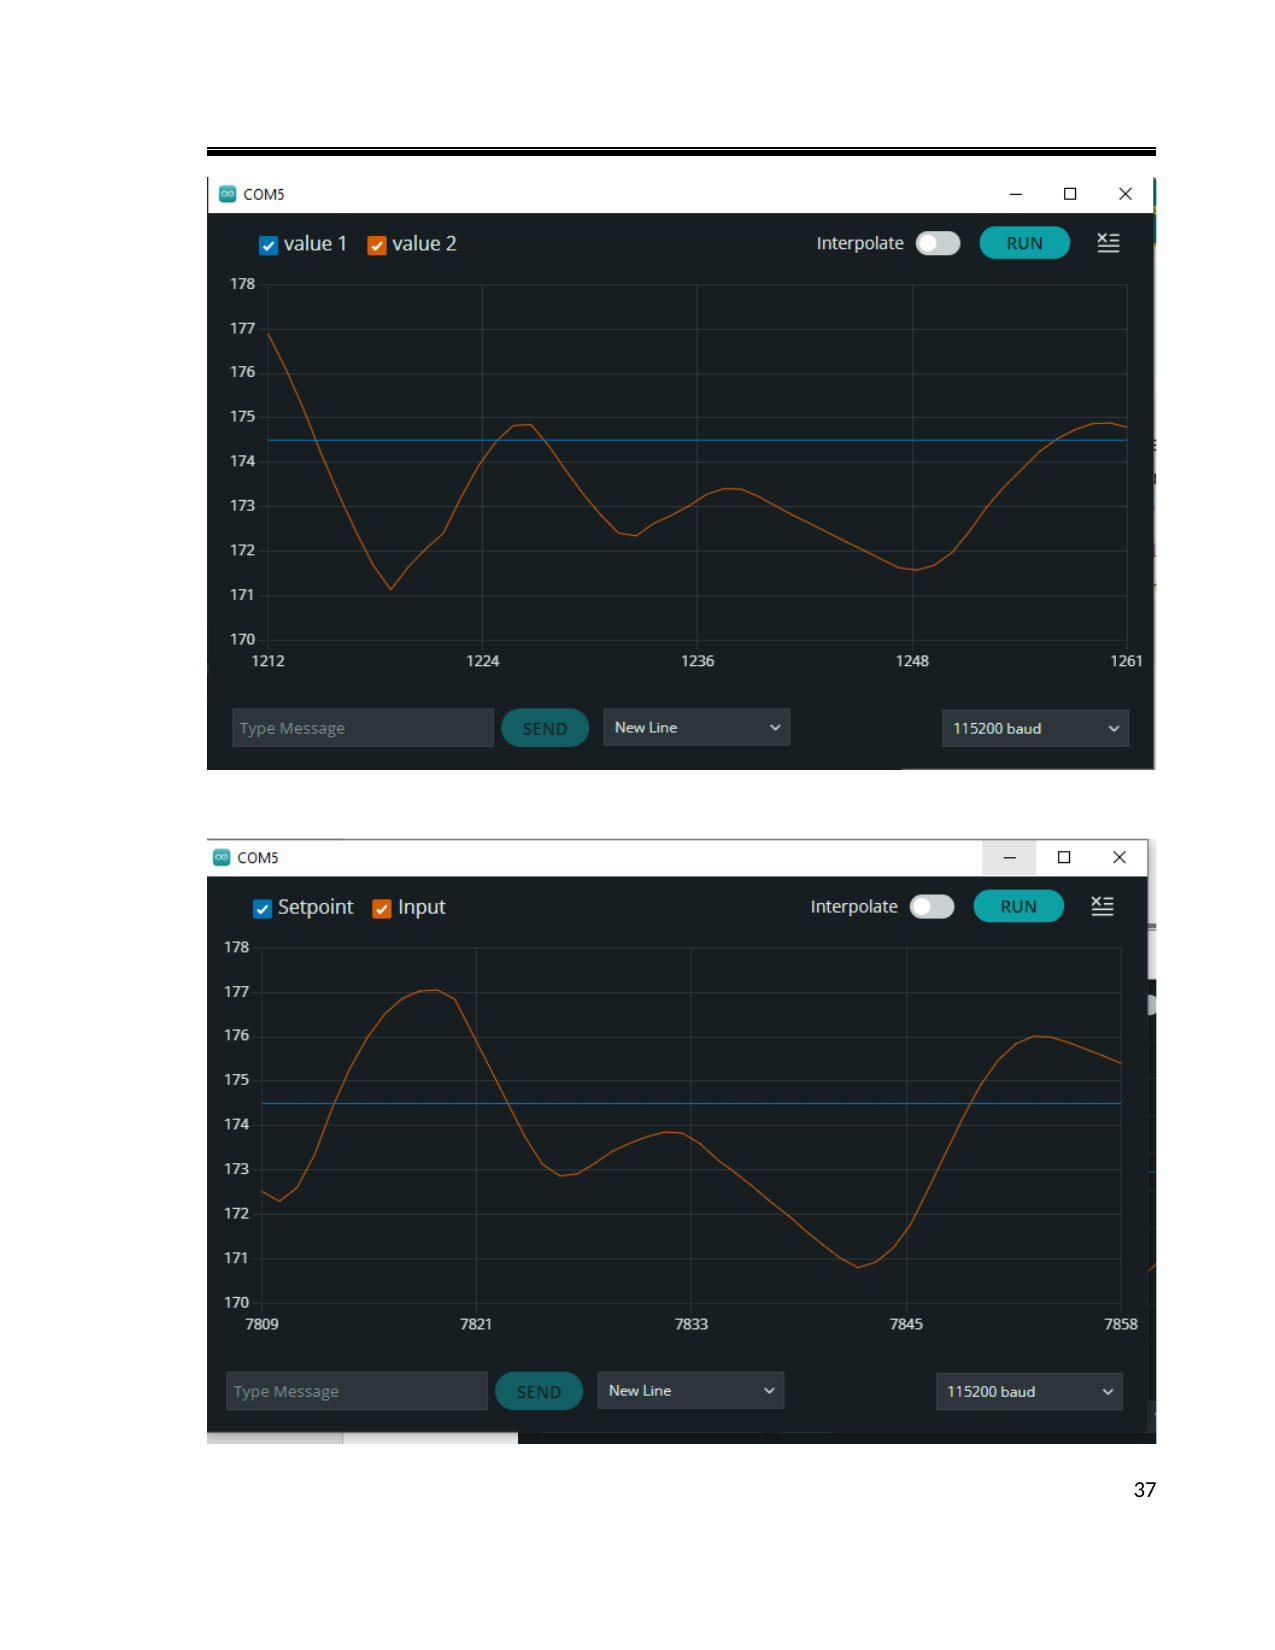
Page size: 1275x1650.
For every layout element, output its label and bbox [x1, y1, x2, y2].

picture [207, 838, 1157, 1444]
picture [207, 177, 1157, 770]
